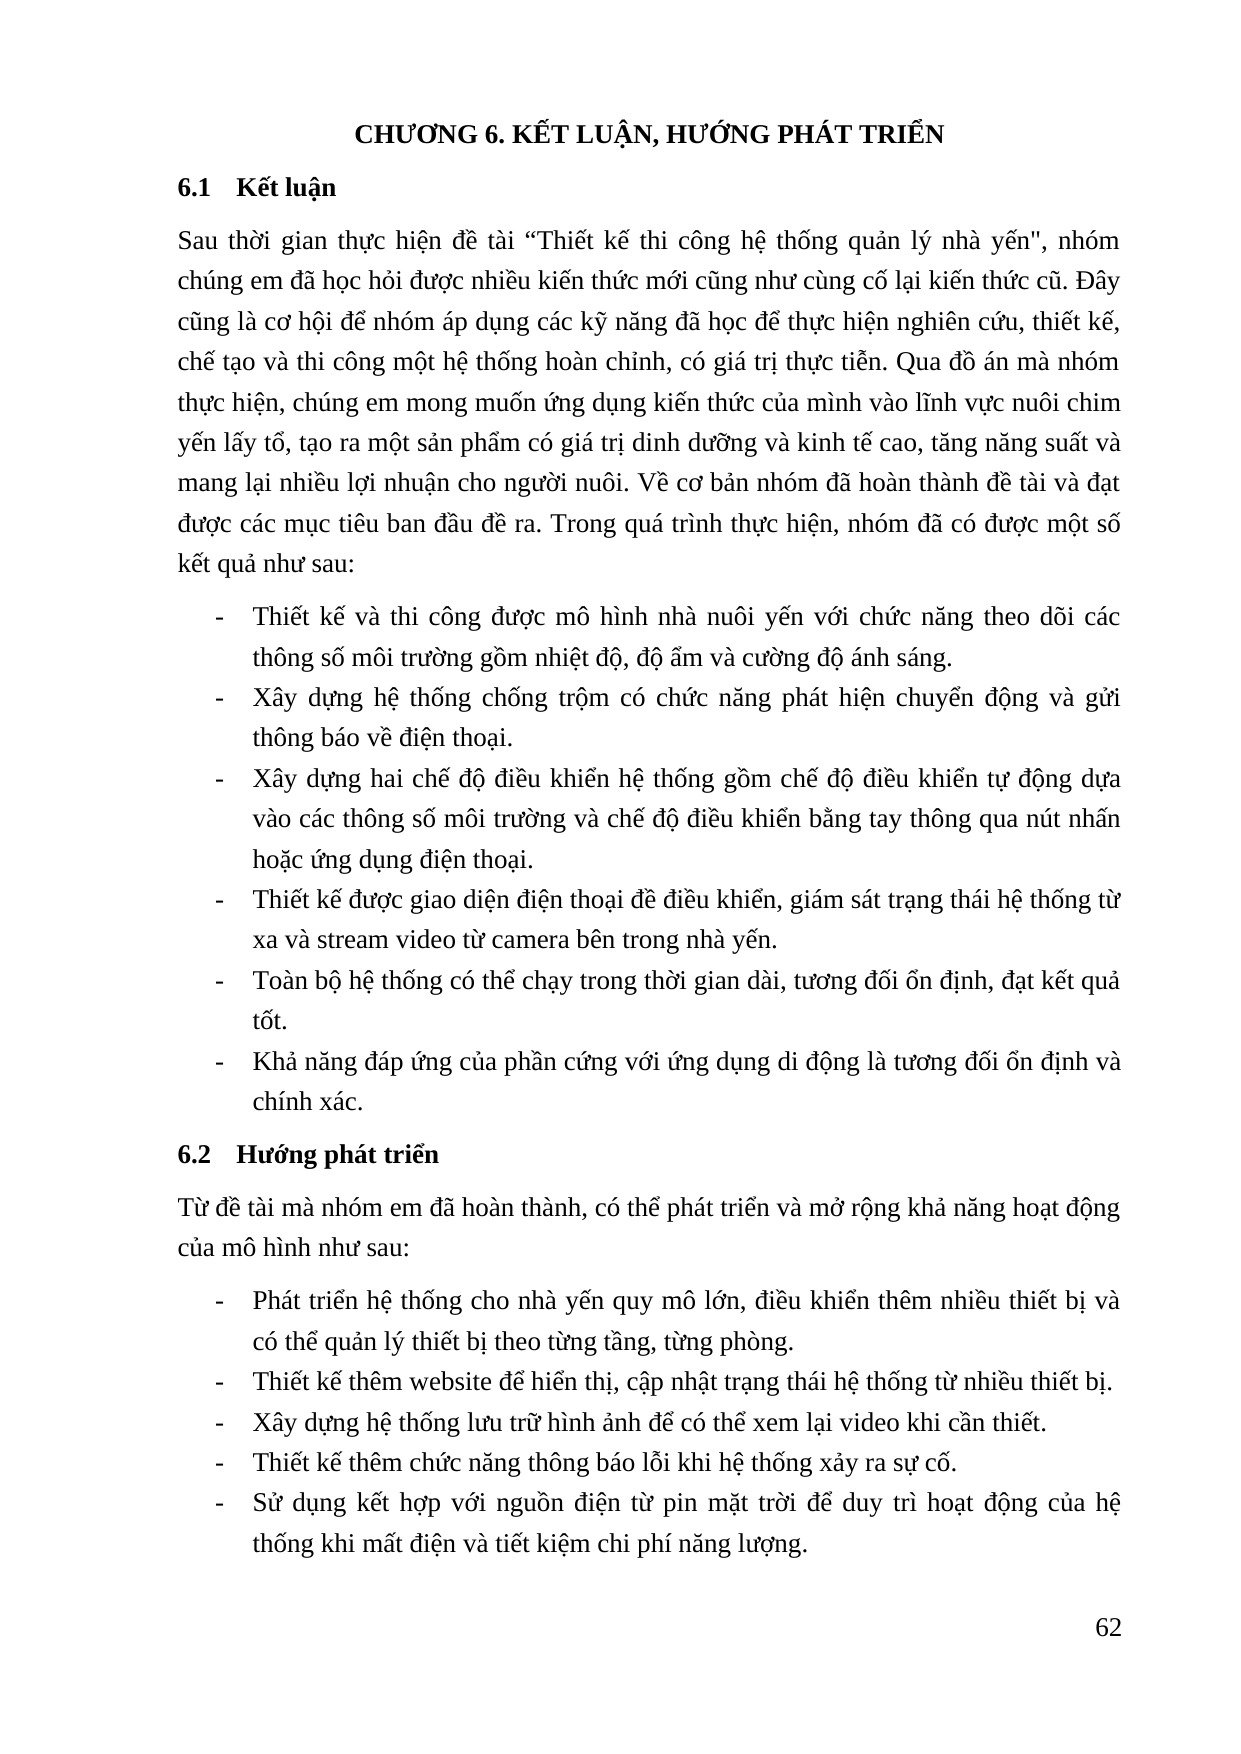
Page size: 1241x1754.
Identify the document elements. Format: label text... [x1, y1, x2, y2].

subtitle Kết luận [177, 171, 1122, 202]
list Xây dựng hai chế độ điều khiển hệ thống gồm chế độ điều khiển tự động dựa vào các thông số môi trường và chế độ điều khiển bằng tay thông qua nút nhấn hoặc ứng dụng điện thoại. [215, 762, 1122, 874]
subtitle Hướng phát triển [177, 1138, 1122, 1169]
subtitle KẾT LUẬN, HƯỚNG PHÁT TRIỂN [177, 118, 1122, 149]
text Sau thời gian thực hiện đề tài “Thiết kế thi công hệ thống quản lý nhà yến", nhóm chúng em đã học hỏi được nhiều kiến thức mới cũng như cùng cố lại kiến thức cũ. Đây cũng là cơ hội để nhóm áp dụng các kỹ năng đã học để thực hiện nghiên cứu, thiết kế, chế tạo và thi công một hệ thống hoàn chỉnh, có giá trị thực tiễn. Qua đồ án mà nhóm thực hiện, chúng em mong muốn ứng dụng kiến thức của mình vào lĩnh vực nuôi chim yến lấy tổ, tạo ra một sản phẩm có giá trị dinh dưỡng và kinh tế cao, tăng năng suất và mang lại nhiều lợi nhuận cho người nuôi. Về cơ bản nhóm đã hoàn thành đề tài và đạt được các mục tiêu ban đầu đề ra. Trong quá trình thực hiện, nhóm đã có được một số kết quả như sau: [177, 224, 1122, 578]
list Phát triển hệ thống cho nhà yến quy mô lớn, điều khiển thêm nhiều thiết bị và có thể quản lý thiết bị theo từng tầng, từng phòng. [215, 1284, 1122, 1356]
list Thiết kế được giao diện điện thoại đề điều khiển, giám sát trạng thái hệ thống từ xa và stream video từ camera bên trong nhà yến. [215, 883, 1122, 955]
list Thiết kế và thi công được mô hình nhà nuôi yến với chức năng theo dõi các thông số môi trường gồm nhiệt độ, độ ẩm và cường độ ánh sáng. [215, 600, 1122, 672]
list Thiết kế thêm chức năng thông báo lỗi khi hệ thống xảy ra sự cố. [215, 1446, 1122, 1477]
list Thiết kế thêm website để hiển thị, cập nhật trạng thái hệ thống từ nhiều thiết bị. [215, 1365, 1122, 1396]
list Khả năng đáp ứng của phần cứng với ứng dụng di động là tương đối ổn định và chính xác. [215, 1045, 1122, 1116]
list Xây dựng hệ thống lưu trữ hình ảnh để có thể xem lại video khi cần thiết. [215, 1406, 1122, 1437]
list Toàn bộ hệ thống có thể chạy trong thời gian dài, tương đối ổn định, đạt kết quả tốt. [215, 964, 1122, 1036]
text Từ đề tài mà nhóm em đã hoàn thành, có thể phát triển và mở rộng khả năng hoạt động của mô hình như sau: [177, 1191, 1122, 1263]
list Xây dựng hệ thống chống trộm có chức năng phát hiện chuyển động và gửi thông báo về điện thoại. [215, 681, 1122, 753]
list Sử dụng kết hợp với nguồn điện từ pin mặt trời để duy trì hoạt động của hệ thống khi mất điện và tiết kiệm chi phí năng lượng. [215, 1486, 1122, 1558]
